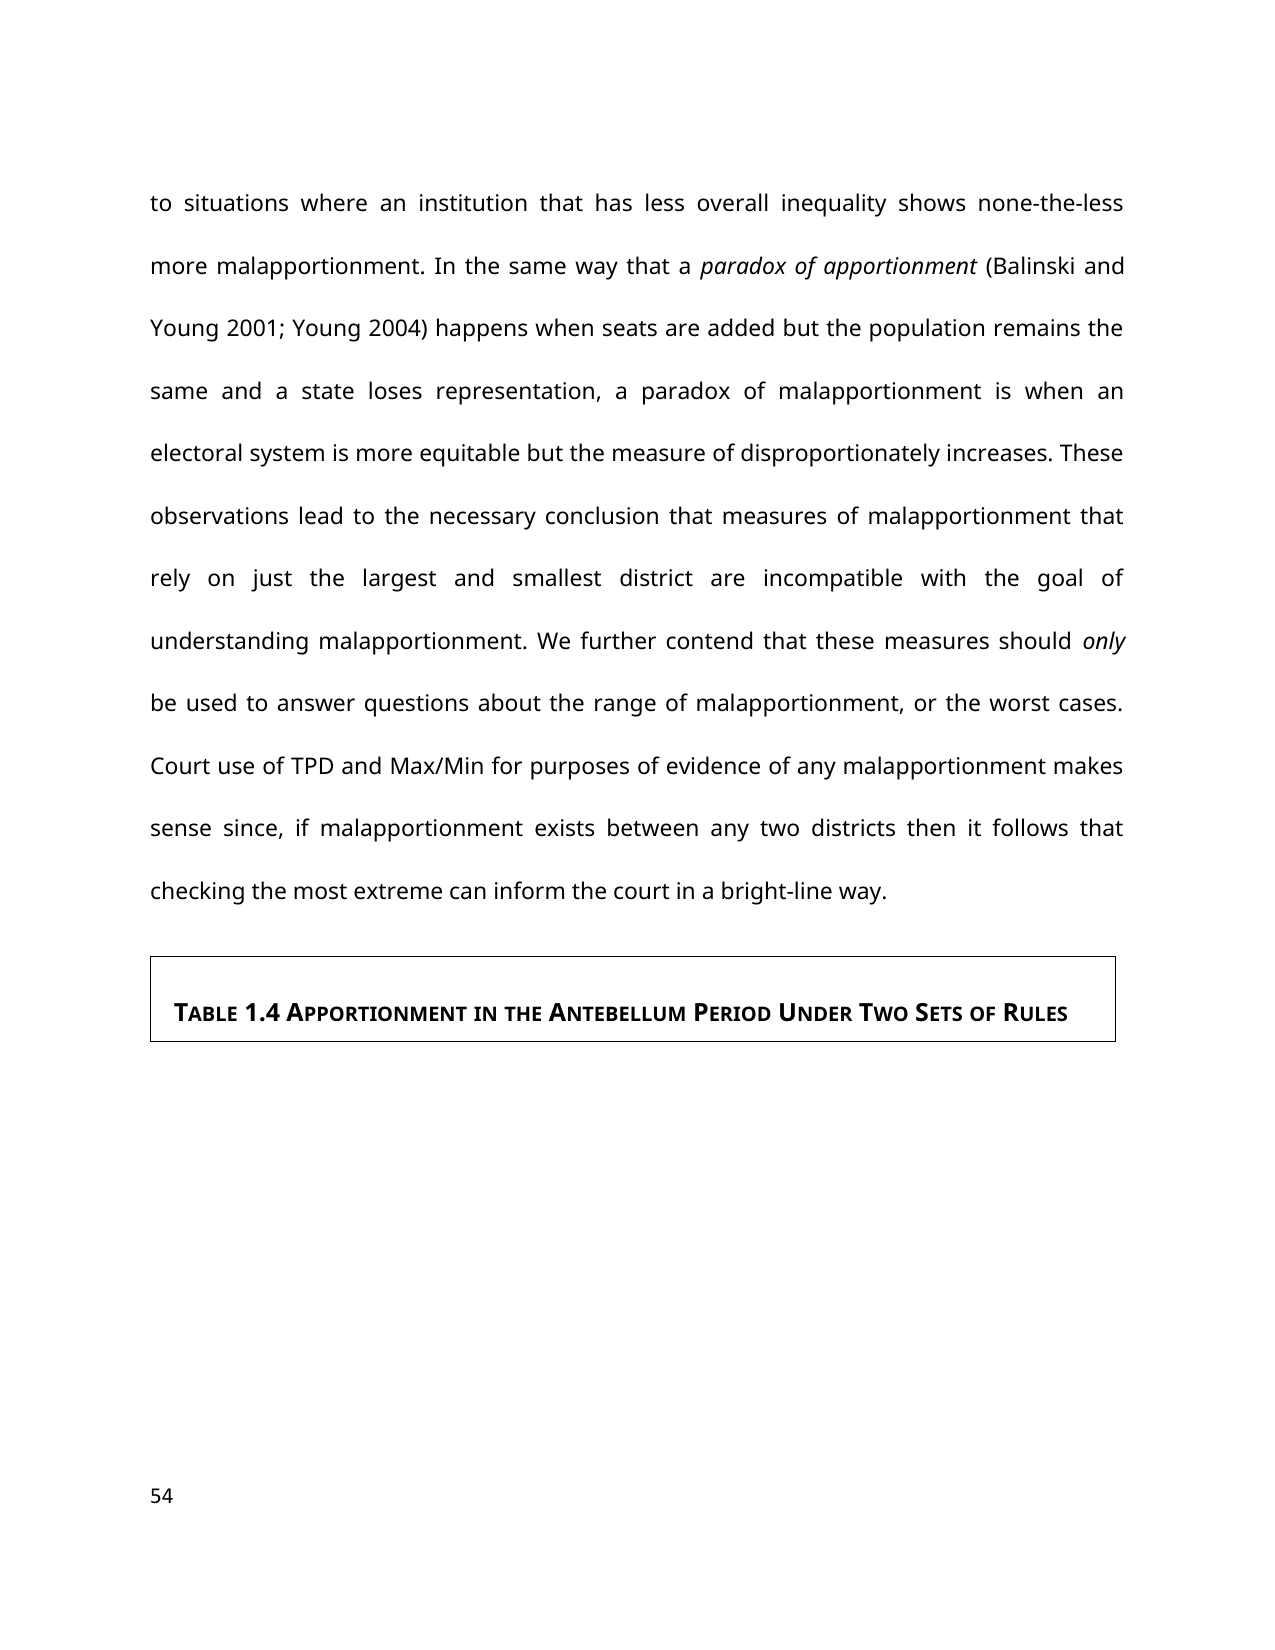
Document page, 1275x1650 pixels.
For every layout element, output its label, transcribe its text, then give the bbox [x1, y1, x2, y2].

table_header Table 1.4 Apportionment in the Antebellum Period Under Two Sets of Rules [151, 957, 1115, 1041]
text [150, 187, 1125, 906]
